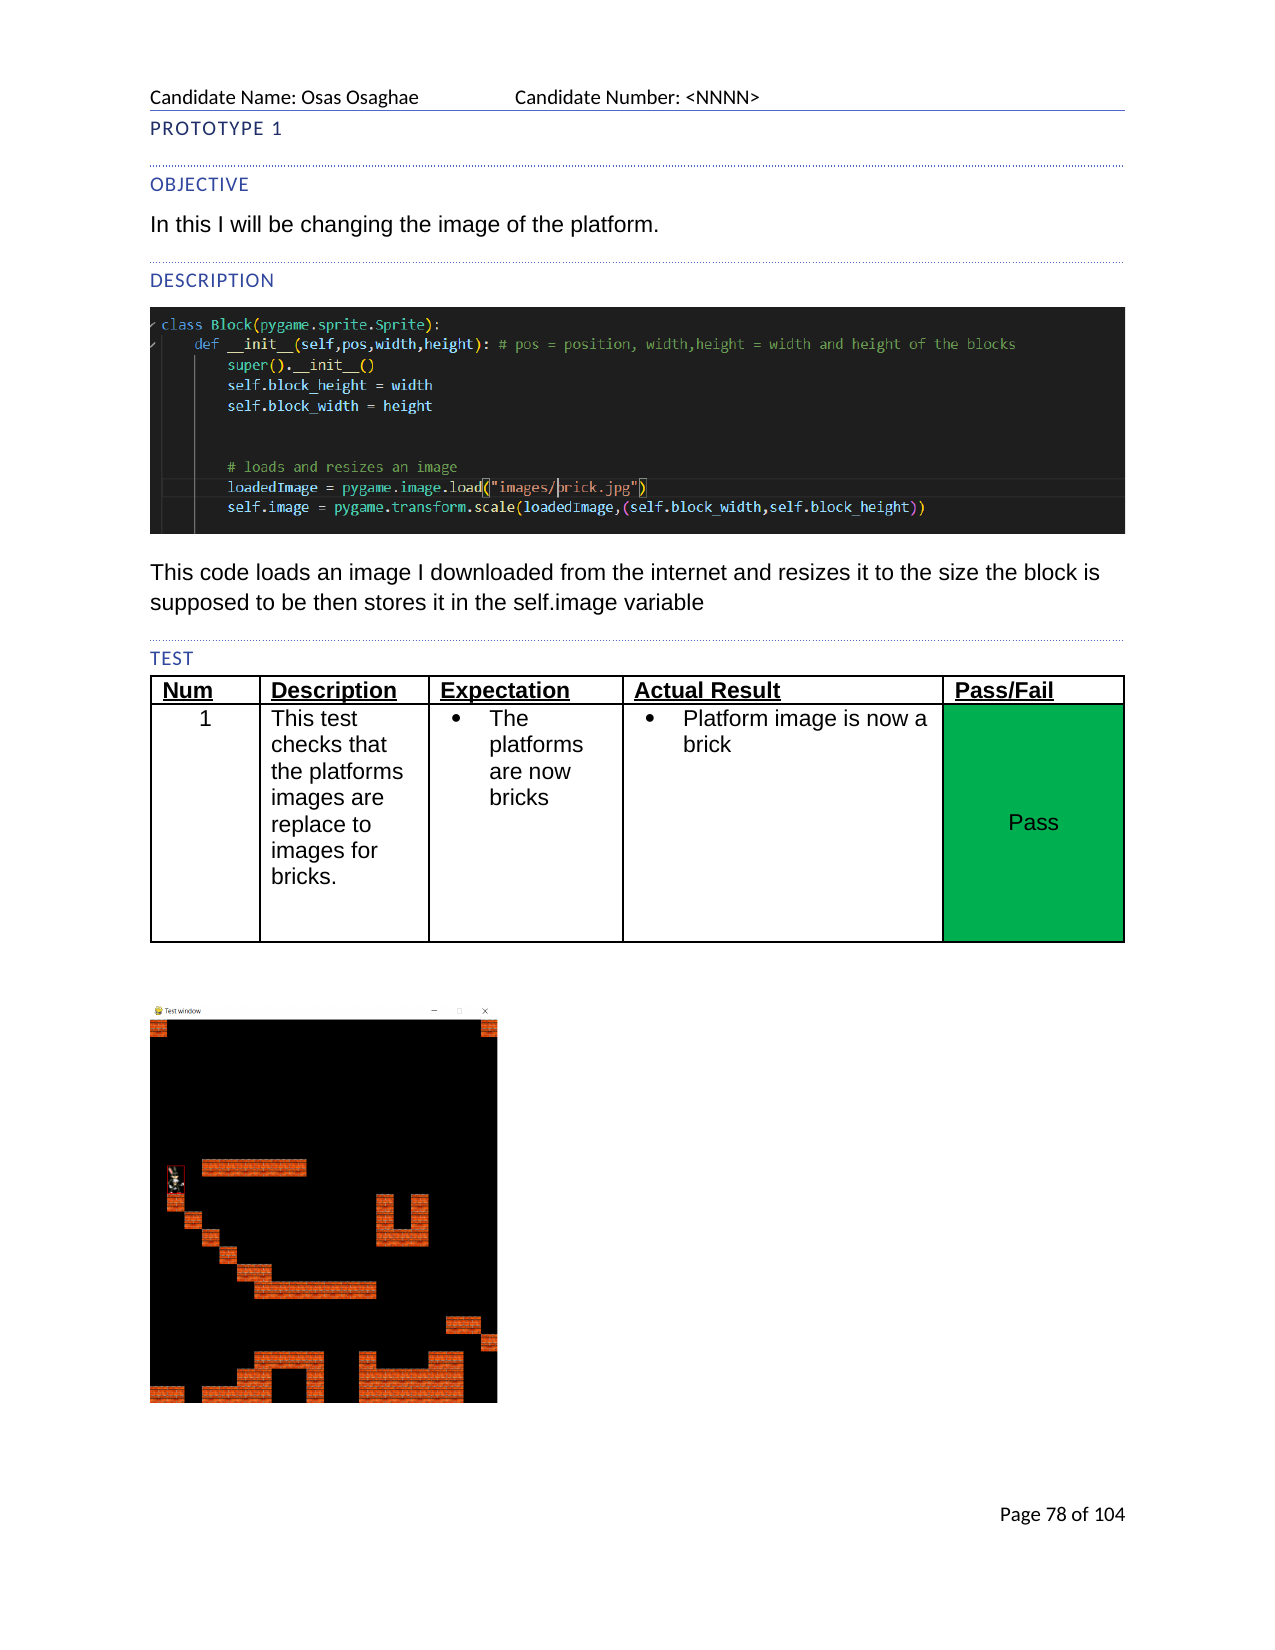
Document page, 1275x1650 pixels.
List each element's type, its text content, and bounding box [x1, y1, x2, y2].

table_header Actual Result [624, 677, 942, 703]
text This code loads an image I downloaded from the internet and resizes it to the size the block is supposed to be then stores it in the self.image variable [150, 558, 1125, 615]
subtitle Prototype 1 [150, 111, 1125, 141]
table_header Expectation [430, 677, 622, 703]
table_cell The platforms are now bricks [430, 705, 622, 941]
picture [150, 1004, 498, 1403]
picture [150, 307, 1125, 534]
text In this I will be changing the image of the platform. [150, 211, 1125, 237]
subtitle Description [150, 262, 1125, 293]
table_cell 1 [152, 705, 259, 941]
subtitle Test [150, 640, 1125, 671]
table_cell Pass [944, 705, 1123, 941]
table_header Description [261, 677, 428, 703]
table_cell This test checks that the platforms images are replace to images for bricks. [261, 705, 428, 941]
subtitle Objective [150, 165, 1125, 196]
table_cell Platform image is now a brick [624, 705, 942, 941]
table_header Pass/Fail [944, 677, 1123, 703]
table_header Num [152, 677, 259, 703]
